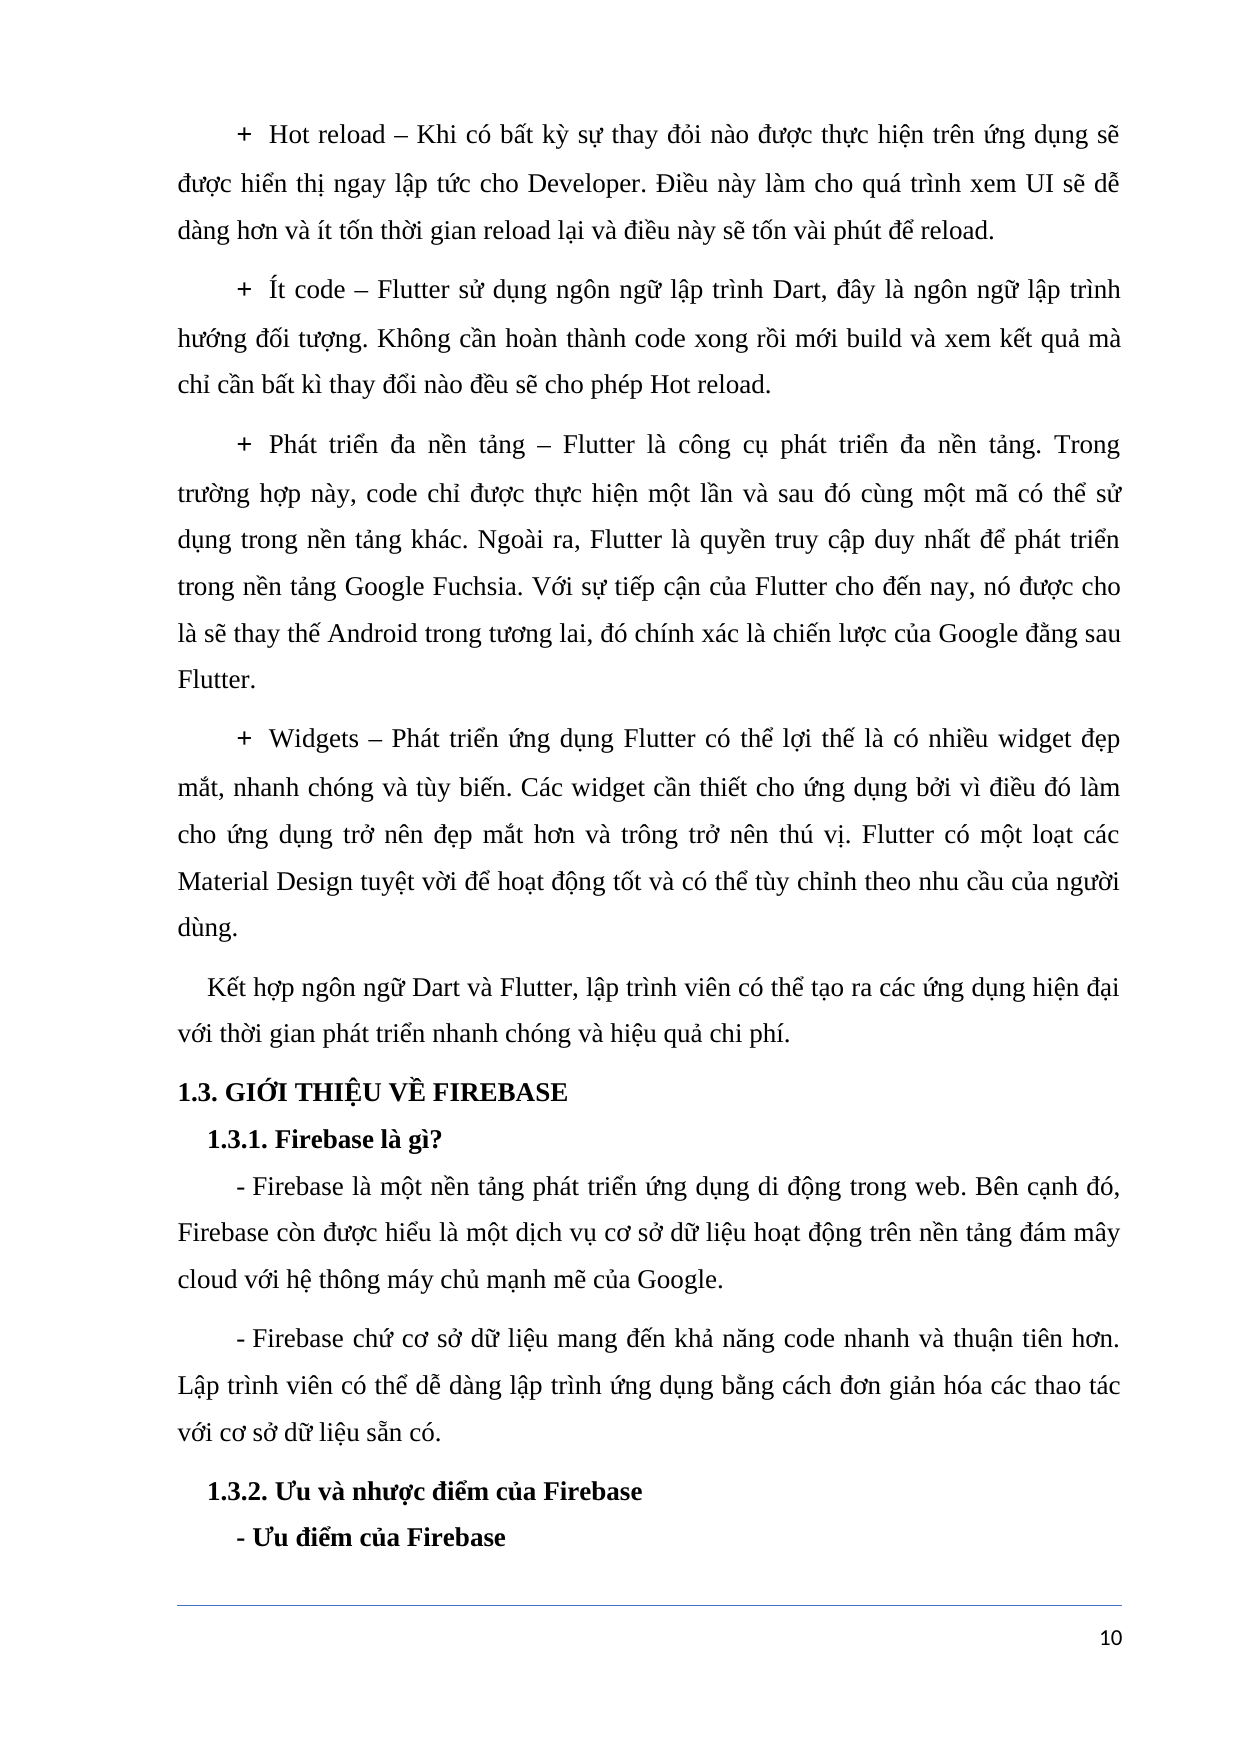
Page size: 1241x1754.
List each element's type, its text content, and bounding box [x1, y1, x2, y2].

list Ưu điểm của Firebase [177, 1521, 1122, 1553]
list GIỚI THIỆU VỀ FIREBASE [177, 1076, 1122, 1108]
list Widgets – Phát triển ứng dụng Flutter có thể lợi thế là có nhiều widget đẹp mắt, nhanh chóng và tùy biến. Các widget cần thiết cho ứng dụng bởi vì điều đó làm cho ứng dụng trở nên đẹp mắt hơn và trông trở nên thú vị. Flutter có một loạt các Material Design tuyệt vời để hoạt động tốt và có thể tùy chỉnh theo nhu cầu của người dùng. [177, 722, 1122, 943]
list Firebase là một nền tảng phát triển ứng dụng di động trong web. Bên cạnh đó, Firebase còn được hiểu là một dịch vụ cơ sở dữ liệu hoạt động trên nền tảng đám mây cloud với hệ thông máy chủ mạnh mẽ của Google. [177, 1170, 1122, 1294]
list Hot reload – Khi có bất kỳ sự thay đỏi nào được thực hiện trên ứng dụng sẽ được hiển thị ngay lập tức cho Developer. Điều này làm cho quá trình xem UI sẽ dễ dàng hơn và ít tốn thời gian reload lại và điều này sẽ tốn vài phút để reload. [177, 118, 1122, 245]
list Ít code – Flutter sử dụng ngôn ngữ lập trình Dart, đây là ngôn ngữ lập trình hướng đối tượng. Không cần hoàn thành code xong rồi mới build và xem kết quả mà chỉ cần bất kì thay đổi nào đều sẽ cho phép Hot reload. [177, 273, 1122, 400]
list Firebase là gì? [177, 1123, 1122, 1154]
list Phát triển đa nền tảng – Flutter là công cụ phát triển đa nền tảng. Trong trường hợp này, code chỉ được thực hiện một lần và sau đó cùng một mã có thể sử dụng trong nền tảng khác. Ngoài ra, Flutter là quyền truy cập duy nhất để phát triển trong nền tảng Google Fuchsia. Với sự tiếp cận của Flutter cho đến nay, nó được cho là sẽ thay thế Android trong tương lai, đó chính xác là chiến lược của Google đằng sau Flutter. [177, 428, 1122, 694]
list Kết hợp ngôn ngữ Dart và Flutter, lập trình viên có thể tạo ra các ứng dụng hiện đại với thời gian phát triển nhanh chóng và hiệu quả chi phí. [177, 971, 1122, 1048]
list Ưu và nhược điểm của Firebase [177, 1475, 1122, 1506]
list Firebase chứ cơ sở dữ liệu mang đến khả năng code nhanh và thuận tiên hơn. Lập trình viên có thể dễ dàng lập trình ứng dụng bằng cách đơn giản hóa các thao tác với cơ sở dữ liệu sẵn có. [177, 1322, 1122, 1447]
